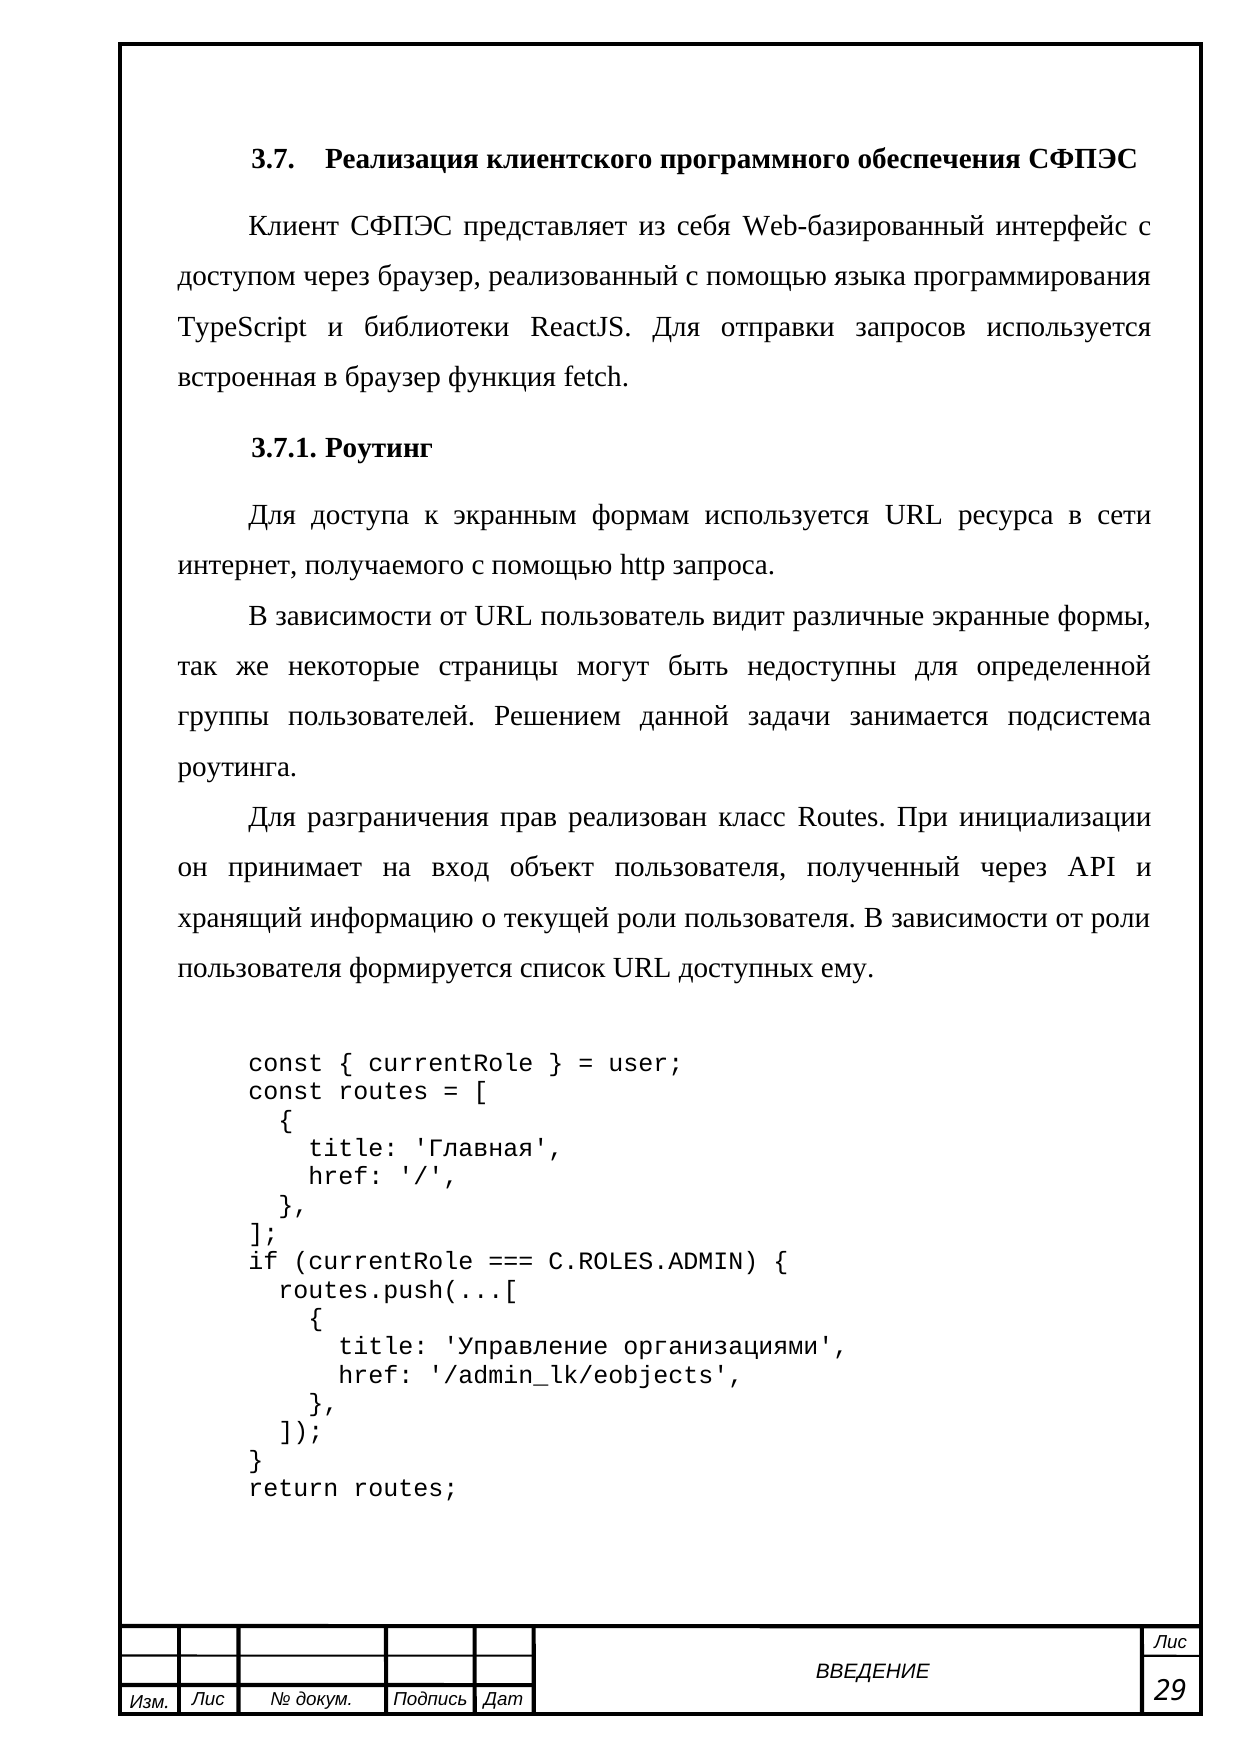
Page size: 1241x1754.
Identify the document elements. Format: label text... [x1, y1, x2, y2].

text Клиент СФПЭС представляет из себя Web-базированный интерфейс с доступом через браузер, реализованный с помощью языка программирования TypeScript и библиотеки ReactJS. Для отправки запросов используется встроенная в браузер функция fetch. [177, 208, 1152, 392]
text } [177, 1447, 1152, 1476]
text Для разграничения прав реализован класс Routes. При инициализации он принимает на вход объект пользователя, полученный через API и хранящий информацию о текущей роли пользователя. В зависимости от роли пользователя формируется список URL доступных ему. [177, 799, 1152, 983]
text ]; [177, 1221, 1152, 1249]
text title: 'Управление организациями', [177, 1334, 1152, 1362]
text routes.push(...[ [177, 1277, 1152, 1306]
subtitle Реализация клиентского программного обеспечения СФПЭС [177, 141, 1152, 174]
subtitle Роутинг [177, 430, 1152, 464]
text const routes = [ [177, 1079, 1152, 1107]
text const { currentRole } = user; [177, 1051, 1152, 1079]
text Для доступа к экранным формам используется URL ресурса в сети интернет, получаемого с помощью http запроса. [177, 497, 1152, 581]
text { [177, 1306, 1152, 1334]
text href: '/admin_lk/eobjects', [177, 1362, 1152, 1391]
text { [177, 1107, 1152, 1136]
text title: 'Главная', [177, 1136, 1152, 1164]
text if (currentRole === C.ROLES.ADMIN) { [177, 1249, 1152, 1277]
text href: '/', [177, 1164, 1152, 1192]
text }, [177, 1192, 1152, 1221]
text }, [177, 1391, 1152, 1419]
text В зависимости от URL пользователь видит различные экранные формы, так же некоторые страницы могут быть недоступны для определенной группы пользователей. Решением данной задачи занимается подсистема роутинга. [177, 598, 1152, 782]
text ]); [177, 1419, 1152, 1447]
text return routes; [177, 1476, 1152, 1504]
